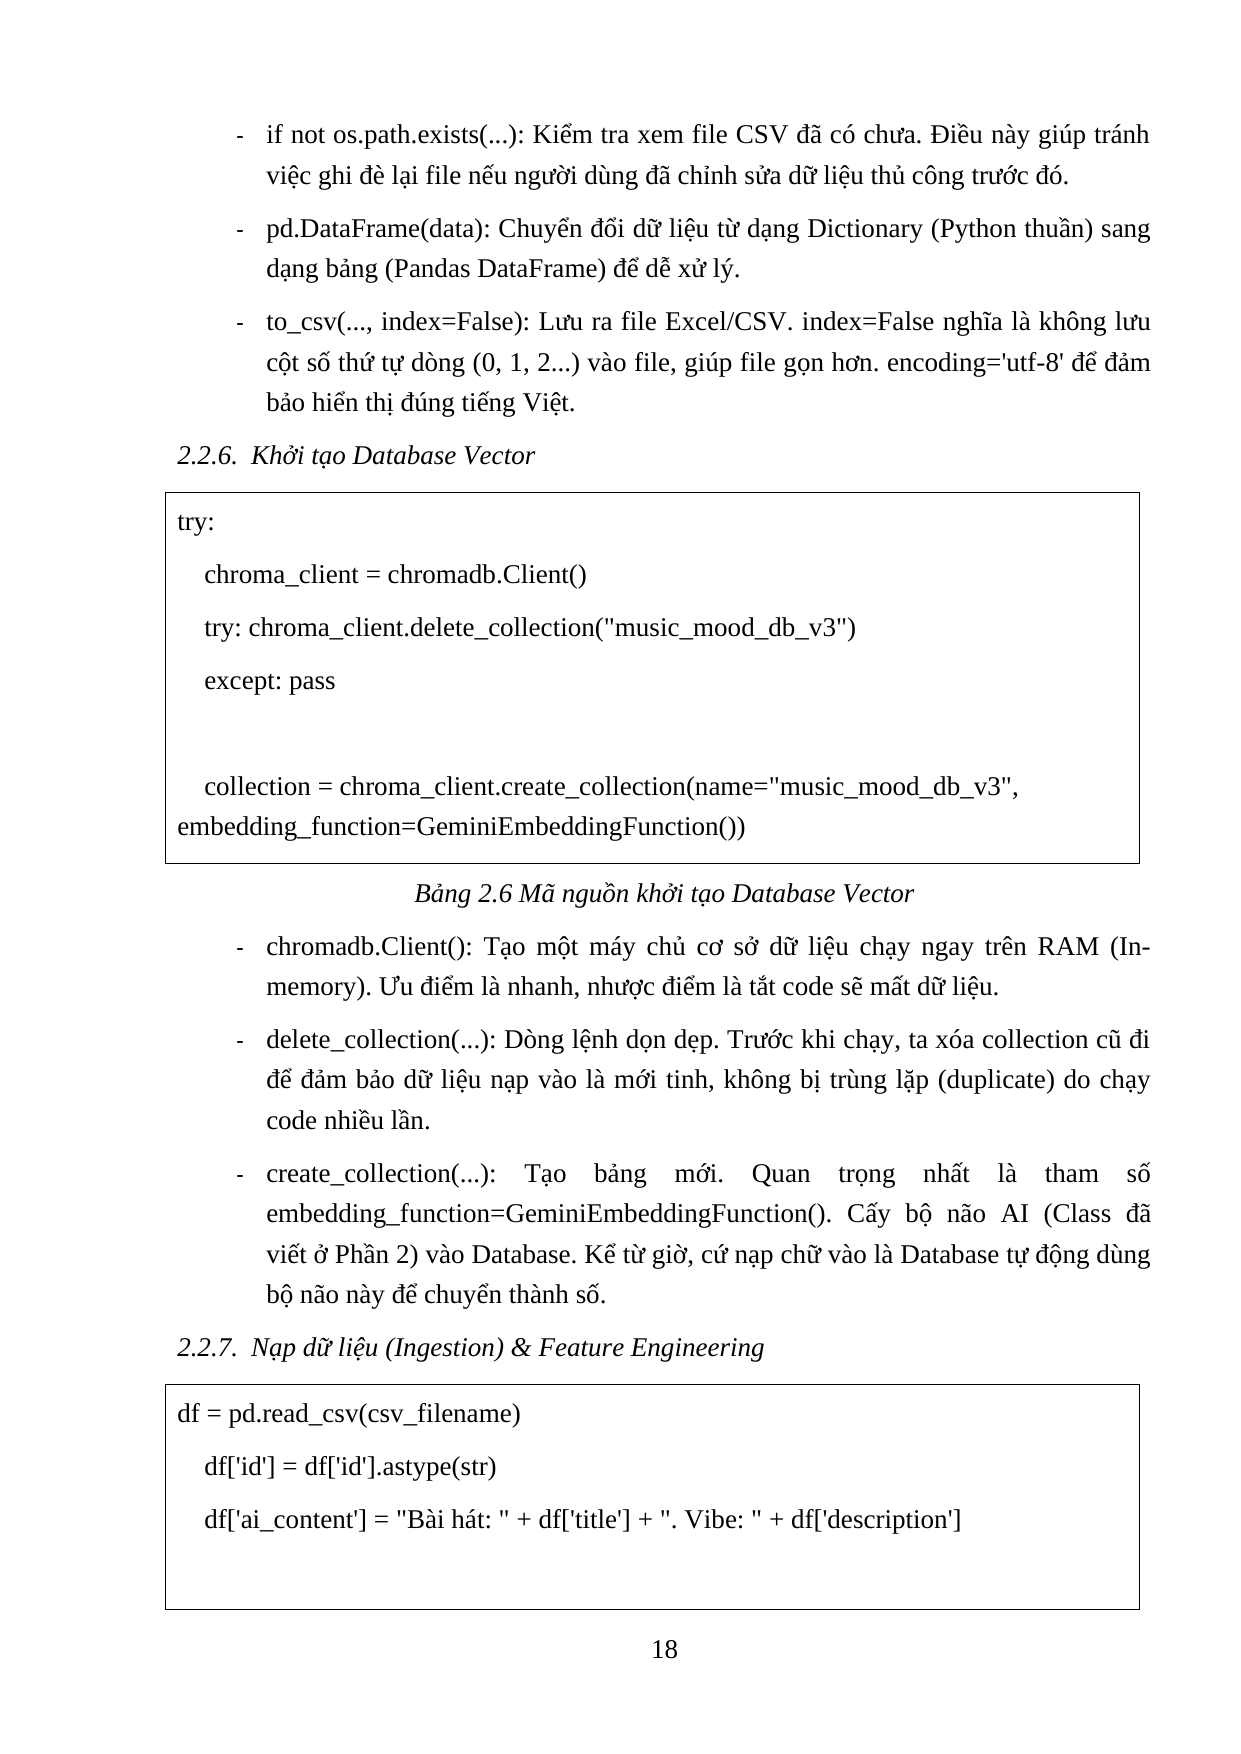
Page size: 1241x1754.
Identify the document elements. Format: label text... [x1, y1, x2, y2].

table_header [166, 1385, 1139, 1609]
subtitle Khởi tạo Database Vector [177, 439, 1152, 470]
text pd.DataFrame(data): Chuyển đổi dữ liệu từ dạng Dictionary (Python thuần) sang dạng bảng (Pandas DataFrame) để dễ xử lý. [236, 212, 1152, 283]
table_header try: chroma_client = chromadb.Client() try: chroma_client.delete_collection("music_mood_db_v3") except: pass collection = chroma_client.create_collection(name="music_mood_db_v3", embedding_function=GeminiEmbeddingFunction()) [166, 493, 1139, 863]
text Bảng 2.6 Mã nguồn khởi tạo Database Vector [177, 877, 1152, 908]
subtitle Nạp dữ liệu (Ingestion) & Feature Engineering [177, 1331, 1152, 1362]
text chromadb.Client(): Tạo một máy chủ cơ sở dữ liệu chạy ngay trên RAM (In-memory). Ưu điểm là nhanh, nhược điểm là tắt code sẽ mất dữ liệu. [236, 930, 1152, 1001]
text to_csv(..., index=False): Lưu ra file Excel/CSV. index=False nghĩa là không lưu cột số thứ tự dòng (0, 1, 2...) vào file, giúp file gọn hơn. encoding='utf-8' để đảm bảo hiển thị đúng tiếng Việt. [236, 305, 1152, 417]
text delete_collection(...): Dòng lệnh dọn dẹp. Trước khi chạy, ta xóa collection cũ đi để đảm bảo dữ liệu nạp vào là mới tinh, không bị trùng lặp (duplicate) do chạy code nhiều lần. [236, 1023, 1152, 1135]
text create_collection(...): Tạo bảng mới. Quan trọng nhất là tham số embedding_function=GeminiEmbeddingFunction(). Cấy bộ não AI (Class đã viết ở Phần 2) vào Database. Kể từ giờ, cứ nạp chữ vào là Database tự động dùng bộ não này để chuyển thành số. [236, 1157, 1152, 1309]
text if not os.path.exists(...): Kiểm tra xem file CSV đã có chưa. Điều này giúp tránh việc ghi đè lại file nếu người dùng đã chỉnh sửa dữ liệu thủ công trước đó. [236, 118, 1152, 190]
